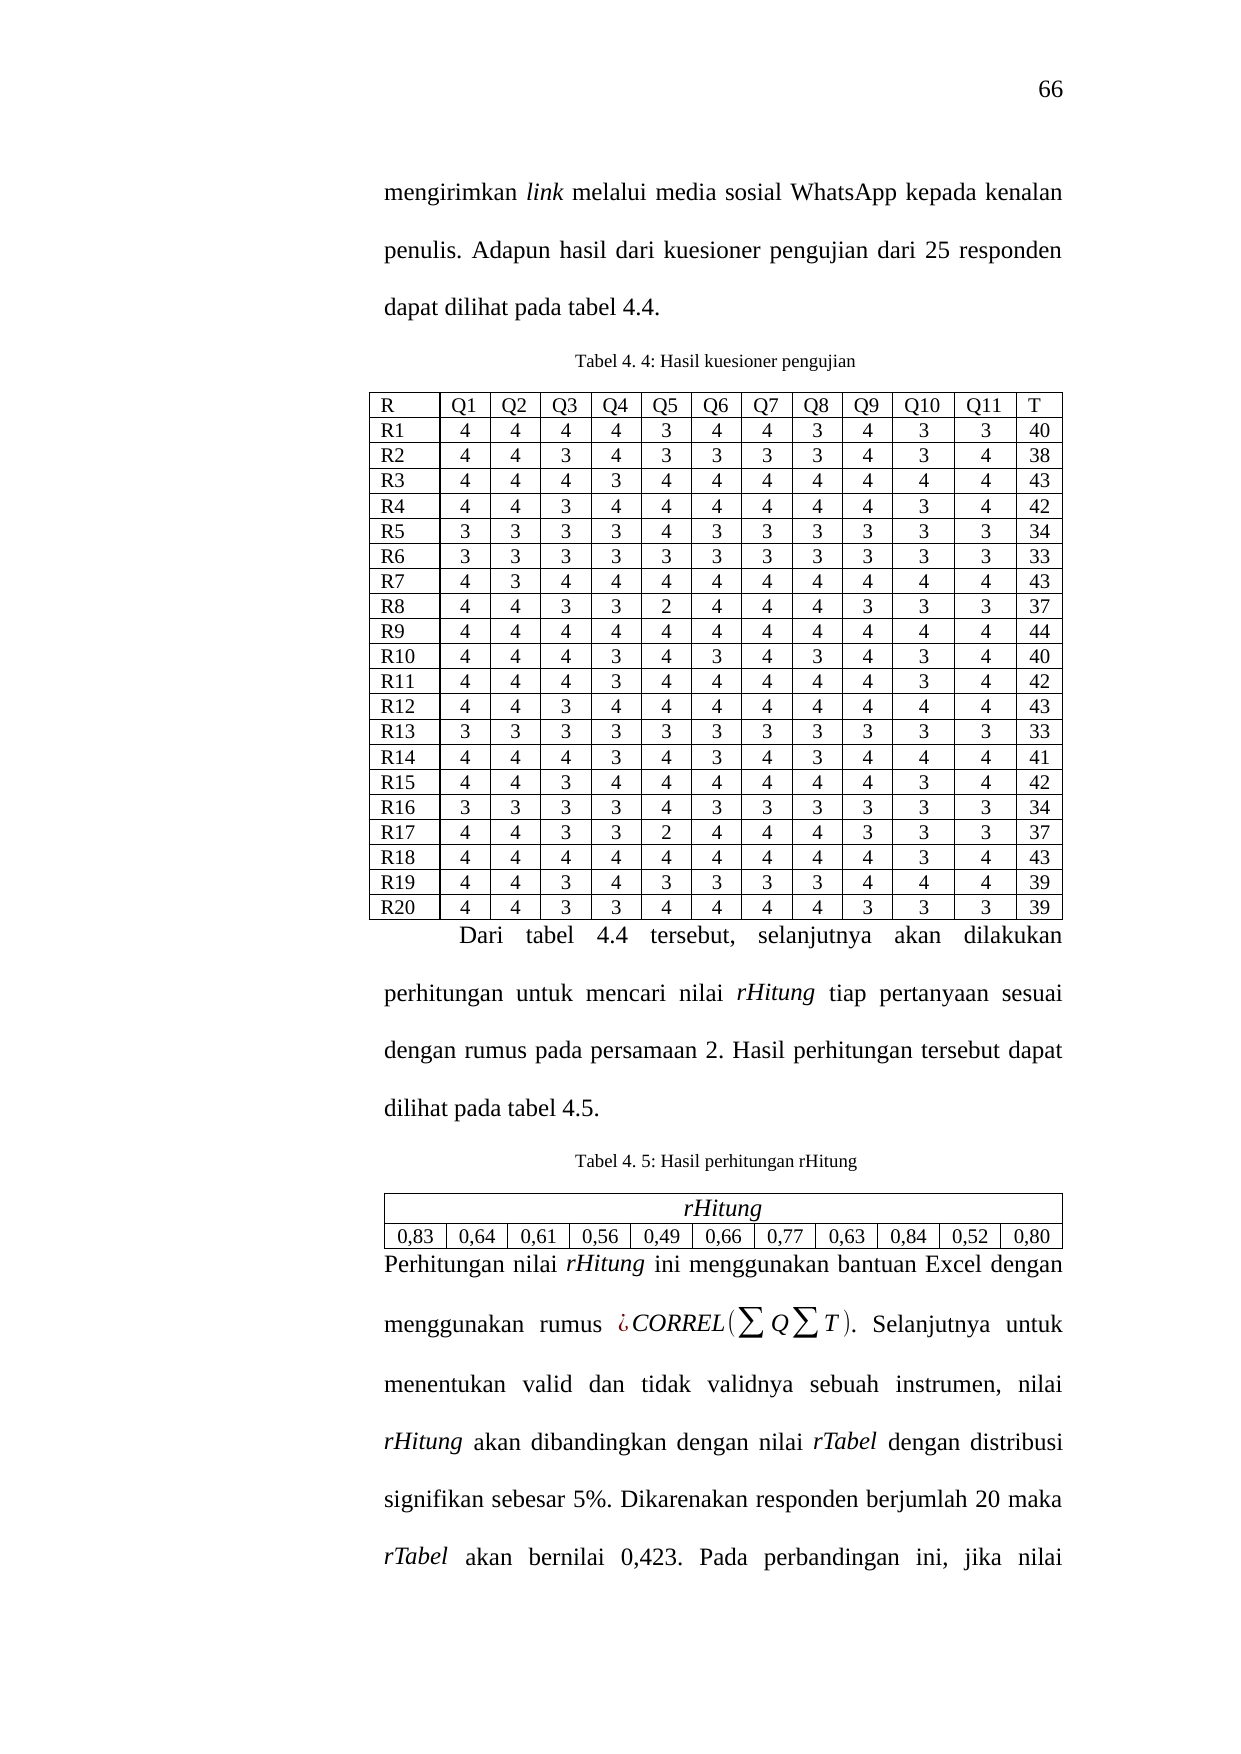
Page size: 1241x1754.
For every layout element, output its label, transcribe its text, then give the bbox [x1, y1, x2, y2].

table_cell R17 [370, 820, 439, 844]
table_cell 4 [742, 694, 792, 718]
table_header Q2 [491, 393, 540, 417]
table_cell 0,66 [693, 1224, 754, 1248]
table_cell 4 [642, 644, 691, 668]
table_cell 3 [793, 720, 842, 743]
table_cell 43 [1017, 845, 1062, 869]
table_header Q3 [541, 393, 591, 417]
table_cell 3 [592, 469, 641, 492]
table_cell 3 [793, 544, 842, 568]
table_cell 3 [441, 544, 490, 568]
table_cell 3 [491, 720, 540, 743]
table_cell 4 [742, 745, 792, 769]
table_cell 3 [955, 720, 1016, 743]
table_cell 42 [1017, 770, 1062, 794]
table_cell 3 [843, 795, 892, 819]
table_cell 4 [642, 669, 691, 693]
table_cell 4 [793, 895, 842, 919]
table_cell R5 [370, 519, 439, 543]
table_cell R8 [370, 594, 439, 618]
table_cell 3 [793, 870, 842, 894]
table_cell 4 [793, 594, 842, 618]
table_cell 4 [742, 770, 792, 794]
table_header Q5 [642, 393, 691, 417]
table_cell 2 [642, 820, 691, 844]
table_cell R13 [370, 720, 439, 743]
table_cell 3 [893, 494, 954, 518]
table_cell 3 [893, 669, 954, 693]
table_cell 4 [793, 494, 842, 518]
table_cell 3 [692, 544, 741, 568]
table_cell 4 [742, 569, 792, 593]
table_cell 3 [843, 594, 892, 618]
table_header Q7 [742, 393, 792, 417]
table_cell R1 [370, 418, 439, 442]
table_cell 3 [893, 895, 954, 919]
table_cell 3 [592, 544, 641, 568]
table_cell 3 [893, 720, 954, 743]
table_cell 4 [441, 669, 490, 693]
table_cell 38 [1017, 443, 1062, 467]
table_cell 0,52 [940, 1224, 1000, 1248]
table_cell 3 [642, 544, 691, 568]
table_header Q4 [592, 393, 641, 417]
table_cell 4 [541, 845, 591, 869]
table_cell 4 [692, 694, 741, 718]
table_cell R15 [370, 770, 439, 794]
table_cell 4 [642, 619, 691, 643]
table_cell 3 [793, 745, 842, 769]
table_cell 3 [955, 594, 1016, 618]
table_cell 4 [592, 494, 641, 518]
table_cell 3 [692, 519, 741, 543]
table_cell 4 [843, 469, 892, 492]
table_cell 4 [642, 745, 691, 769]
table_cell 3 [893, 519, 954, 543]
table_cell 4 [742, 594, 792, 618]
table_cell 3 [955, 544, 1016, 568]
table_cell 3 [592, 720, 641, 743]
table_cell 4 [642, 469, 691, 492]
table_cell 4 [692, 820, 741, 844]
table_cell 3 [541, 895, 591, 919]
table_cell 37 [1017, 820, 1062, 844]
table_cell 4 [692, 619, 741, 643]
table_cell 3 [541, 443, 591, 467]
table_cell 42 [1017, 494, 1062, 518]
table_cell 4 [893, 694, 954, 718]
table_cell 4 [955, 694, 1016, 718]
table_cell 4 [955, 494, 1016, 518]
table_cell 4 [592, 770, 641, 794]
table_cell 4 [843, 418, 892, 442]
table_cell 3 [592, 669, 641, 693]
table_cell 3 [592, 644, 641, 668]
table_cell 3 [642, 443, 691, 467]
table_cell 4 [742, 469, 792, 492]
table_cell 4 [793, 770, 842, 794]
table_cell 4 [541, 569, 591, 593]
table_cell 4 [742, 619, 792, 643]
table_cell 3 [541, 870, 591, 894]
table_cell 0,77 [755, 1224, 815, 1248]
table_cell 3 [692, 443, 741, 467]
table_cell R19 [370, 870, 439, 894]
table_cell R14 [370, 745, 439, 769]
table_cell 4 [692, 770, 741, 794]
table_cell 3 [893, 845, 954, 869]
table_cell 4 [642, 494, 691, 518]
table_cell 3 [441, 519, 490, 543]
table_cell 4 [843, 619, 892, 643]
table_cell 4 [843, 745, 892, 769]
table_cell 4 [541, 644, 591, 668]
table_cell 4 [491, 469, 540, 492]
table_cell 4 [592, 694, 641, 718]
table_cell 3 [592, 795, 641, 819]
table_cell 4 [893, 469, 954, 492]
table_header T [1017, 393, 1062, 417]
table_cell 3 [541, 795, 591, 819]
table_header Q9 [843, 393, 892, 417]
table_cell 3 [692, 745, 741, 769]
table_cell 3 [742, 544, 792, 568]
table_cell 4 [955, 870, 1016, 894]
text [384, 177, 1063, 321]
table_cell 4 [893, 619, 954, 643]
table_cell 0,63 [816, 1224, 877, 1248]
table_cell 0,84 [878, 1224, 939, 1248]
table_cell 3 [742, 720, 792, 743]
table_cell 3 [491, 519, 540, 543]
table_cell 3 [843, 519, 892, 543]
table_cell 4 [742, 845, 792, 869]
table_cell 43 [1017, 469, 1062, 492]
table_cell 4 [441, 494, 490, 518]
table_cell 3 [592, 594, 641, 618]
table_cell 3 [793, 795, 842, 819]
table_cell 3 [541, 694, 591, 718]
table_cell 4 [843, 694, 892, 718]
table_cell 4 [793, 569, 842, 593]
table_cell 4 [541, 619, 591, 643]
table_cell 3 [692, 795, 741, 819]
table_cell R16 [370, 795, 439, 819]
table_cell 3 [692, 720, 741, 743]
table_cell 4 [491, 820, 540, 844]
table_cell 4 [843, 870, 892, 894]
table_header Q8 [793, 393, 842, 417]
table_cell 4 [793, 469, 842, 492]
text Tabel 4. 5: Hasil perhitungan rHitung [369, 1150, 1063, 1172]
table_cell 4 [491, 845, 540, 869]
table_cell 3 [955, 895, 1016, 919]
table_cell 0,83 [385, 1224, 446, 1248]
table_cell 3 [742, 795, 792, 819]
table_cell 4 [441, 870, 490, 894]
table_cell 0,56 [570, 1224, 630, 1248]
table_cell 4 [491, 770, 540, 794]
table_cell R12 [370, 694, 439, 718]
table_cell 4 [491, 895, 540, 919]
table_cell 3 [893, 644, 954, 668]
table_cell 3 [441, 720, 490, 743]
table_cell 4 [742, 494, 792, 518]
table_cell 4 [441, 694, 490, 718]
table_cell 4 [441, 443, 490, 467]
table_cell 4 [491, 594, 540, 618]
table_cell R7 [370, 569, 439, 593]
table_cell 4 [692, 669, 741, 693]
table_cell 4 [793, 845, 842, 869]
table_cell 4 [592, 619, 641, 643]
table_cell 4 [642, 795, 691, 819]
table_cell 4 [441, 845, 490, 869]
table_cell 4 [692, 594, 741, 618]
table_cell 4 [843, 669, 892, 693]
table_cell 3 [541, 544, 591, 568]
table_cell 4 [441, 895, 490, 919]
table_cell R4 [370, 494, 439, 518]
table_cell 3 [793, 644, 842, 668]
table_header Q6 [692, 393, 741, 417]
table_cell 4 [541, 669, 591, 693]
table_cell 4 [441, 619, 490, 643]
table_cell 3 [541, 820, 591, 844]
table_cell 4 [793, 820, 842, 844]
table_cell R3 [370, 469, 439, 492]
table_cell 4 [692, 494, 741, 518]
table_cell 3 [541, 594, 591, 618]
table_cell R2 [370, 443, 439, 467]
table_cell 3 [843, 820, 892, 844]
table_cell 33 [1017, 720, 1062, 743]
table_cell 3 [955, 820, 1016, 844]
table_cell 4 [742, 644, 792, 668]
table_cell 3 [843, 720, 892, 743]
table_cell 33 [1017, 544, 1062, 568]
table_cell 4 [642, 895, 691, 919]
table_cell 37 [1017, 594, 1062, 618]
table_cell 4 [692, 469, 741, 492]
table_cell 3 [642, 720, 691, 743]
table_cell 3 [491, 544, 540, 568]
table_cell 4 [793, 669, 842, 693]
table_cell 39 [1017, 895, 1062, 919]
table_cell 4 [491, 443, 540, 467]
table_cell 3 [893, 770, 954, 794]
table_cell 4 [491, 745, 540, 769]
table_header [385, 1194, 1062, 1222]
table_cell R9 [370, 619, 439, 643]
table_cell 3 [893, 443, 954, 467]
table_cell 4 [592, 870, 641, 894]
table_cell R6 [370, 544, 439, 568]
table_cell 4 [642, 770, 691, 794]
table_cell 3 [893, 418, 954, 442]
table_cell 3 [592, 745, 641, 769]
table_cell 4 [441, 770, 490, 794]
table_cell 3 [793, 443, 842, 467]
table_cell 4 [541, 469, 591, 492]
table_cell 4 [491, 494, 540, 518]
table_header Q10 [893, 393, 954, 417]
table_cell 4 [441, 644, 490, 668]
table_cell 44 [1017, 619, 1062, 643]
table_cell 4 [893, 870, 954, 894]
table_cell 4 [491, 669, 540, 693]
table_cell 4 [642, 694, 691, 718]
table_header Q11 [955, 393, 1016, 417]
table_cell 4 [742, 669, 792, 693]
table_cell 4 [893, 569, 954, 593]
table_cell 3 [893, 594, 954, 618]
table_cell 3 [541, 770, 591, 794]
table_cell 4 [843, 644, 892, 668]
table_cell 4 [843, 845, 892, 869]
table_cell 3 [491, 795, 540, 819]
table_cell 4 [955, 644, 1016, 668]
table_cell 4 [955, 770, 1016, 794]
table_cell 4 [642, 845, 691, 869]
table_cell 3 [843, 895, 892, 919]
table_cell 4 [441, 569, 490, 593]
table_cell 4 [441, 745, 490, 769]
table_cell 39 [1017, 870, 1062, 894]
table_header Q1 [441, 393, 490, 417]
table_cell 4 [592, 569, 641, 593]
table_cell 4 [491, 870, 540, 894]
table_cell 40 [1017, 418, 1062, 442]
table_cell 3 [642, 870, 691, 894]
table_cell 4 [793, 619, 842, 643]
table_cell 3 [955, 519, 1016, 543]
table_header R [370, 393, 439, 417]
table_cell 4 [491, 644, 540, 668]
table_cell 3 [793, 418, 842, 442]
table_cell 0,80 [1001, 1224, 1062, 1248]
table_cell 4 [893, 745, 954, 769]
table_cell 3 [541, 494, 591, 518]
table_cell R11 [370, 669, 439, 693]
table_cell 3 [955, 795, 1016, 819]
table_cell 4 [843, 569, 892, 593]
table_cell 4 [955, 569, 1016, 593]
table_cell 4 [843, 443, 892, 467]
table_cell 3 [742, 870, 792, 894]
table_cell 4 [441, 820, 490, 844]
table_cell 4 [955, 845, 1016, 869]
table_cell 0,64 [447, 1224, 507, 1248]
table_cell 3 [692, 870, 741, 894]
table_cell 3 [541, 519, 591, 543]
table_cell 4 [491, 418, 540, 442]
table_cell 3 [843, 544, 892, 568]
table_cell 0,49 [631, 1224, 692, 1248]
table_cell 4 [491, 694, 540, 718]
table_cell 4 [642, 569, 691, 593]
table_cell R20 [370, 895, 439, 919]
table_cell 34 [1017, 795, 1062, 819]
table_cell R18 [370, 845, 439, 869]
table_cell 4 [592, 443, 641, 467]
table_cell 40 [1017, 644, 1062, 668]
table_cell 3 [742, 443, 792, 467]
table_cell 4 [793, 694, 842, 718]
table_cell 4 [692, 569, 741, 593]
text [384, 1249, 1063, 1570]
table_cell 34 [1017, 519, 1062, 543]
table_cell 3 [893, 544, 954, 568]
table_cell 3 [742, 519, 792, 543]
table_cell 3 [642, 418, 691, 442]
table_cell 4 [692, 845, 741, 869]
table_cell 4 [955, 745, 1016, 769]
table_cell 4 [742, 820, 792, 844]
text Tabel 4. 4: Hasil kuesioner pengujian [367, 350, 1063, 371]
table_cell 4 [692, 418, 741, 442]
table_cell 3 [793, 519, 842, 543]
table_cell 4 [692, 895, 741, 919]
table_cell 3 [955, 418, 1016, 442]
table_cell 0,61 [508, 1224, 569, 1248]
table_cell 4 [955, 669, 1016, 693]
table_cell 4 [742, 418, 792, 442]
table_cell 3 [893, 820, 954, 844]
table_cell 4 [843, 770, 892, 794]
text Dari tabel 4.4 tersebut, selanjutnya akan dilakukan perhitungan untuk mencari nilai tiap pertanyaan sesuai dengan rumus pada persamaan 2. Hasil perhitungan tersebut dapat dilihat pada tabel 4.5. [384, 920, 1063, 1122]
table_cell 4 [441, 418, 490, 442]
table_cell 2 [642, 594, 691, 618]
table_cell 3 [592, 820, 641, 844]
table_cell 4 [843, 494, 892, 518]
table_cell 43 [1017, 694, 1062, 718]
table_cell 4 [441, 469, 490, 492]
table_cell 43 [1017, 569, 1062, 593]
table_cell 3 [441, 795, 490, 819]
table_cell 3 [491, 569, 540, 593]
table_cell 42 [1017, 669, 1062, 693]
table_cell 3 [692, 644, 741, 668]
table_cell 4 [955, 469, 1016, 492]
table_cell R10 [370, 644, 439, 668]
table_cell 41 [1017, 745, 1062, 769]
table_cell 4 [541, 418, 591, 442]
table_cell 4 [491, 619, 540, 643]
table_cell 4 [955, 443, 1016, 467]
table_cell 4 [742, 895, 792, 919]
table_cell 4 [592, 845, 641, 869]
table_cell 4 [642, 519, 691, 543]
table_cell 4 [441, 594, 490, 618]
table_cell 3 [592, 895, 641, 919]
table_cell 4 [541, 745, 591, 769]
table_cell 3 [893, 795, 954, 819]
table_cell 4 [955, 619, 1016, 643]
table_cell 4 [592, 418, 641, 442]
table_cell 3 [592, 519, 641, 543]
table_cell 3 [541, 720, 591, 743]
